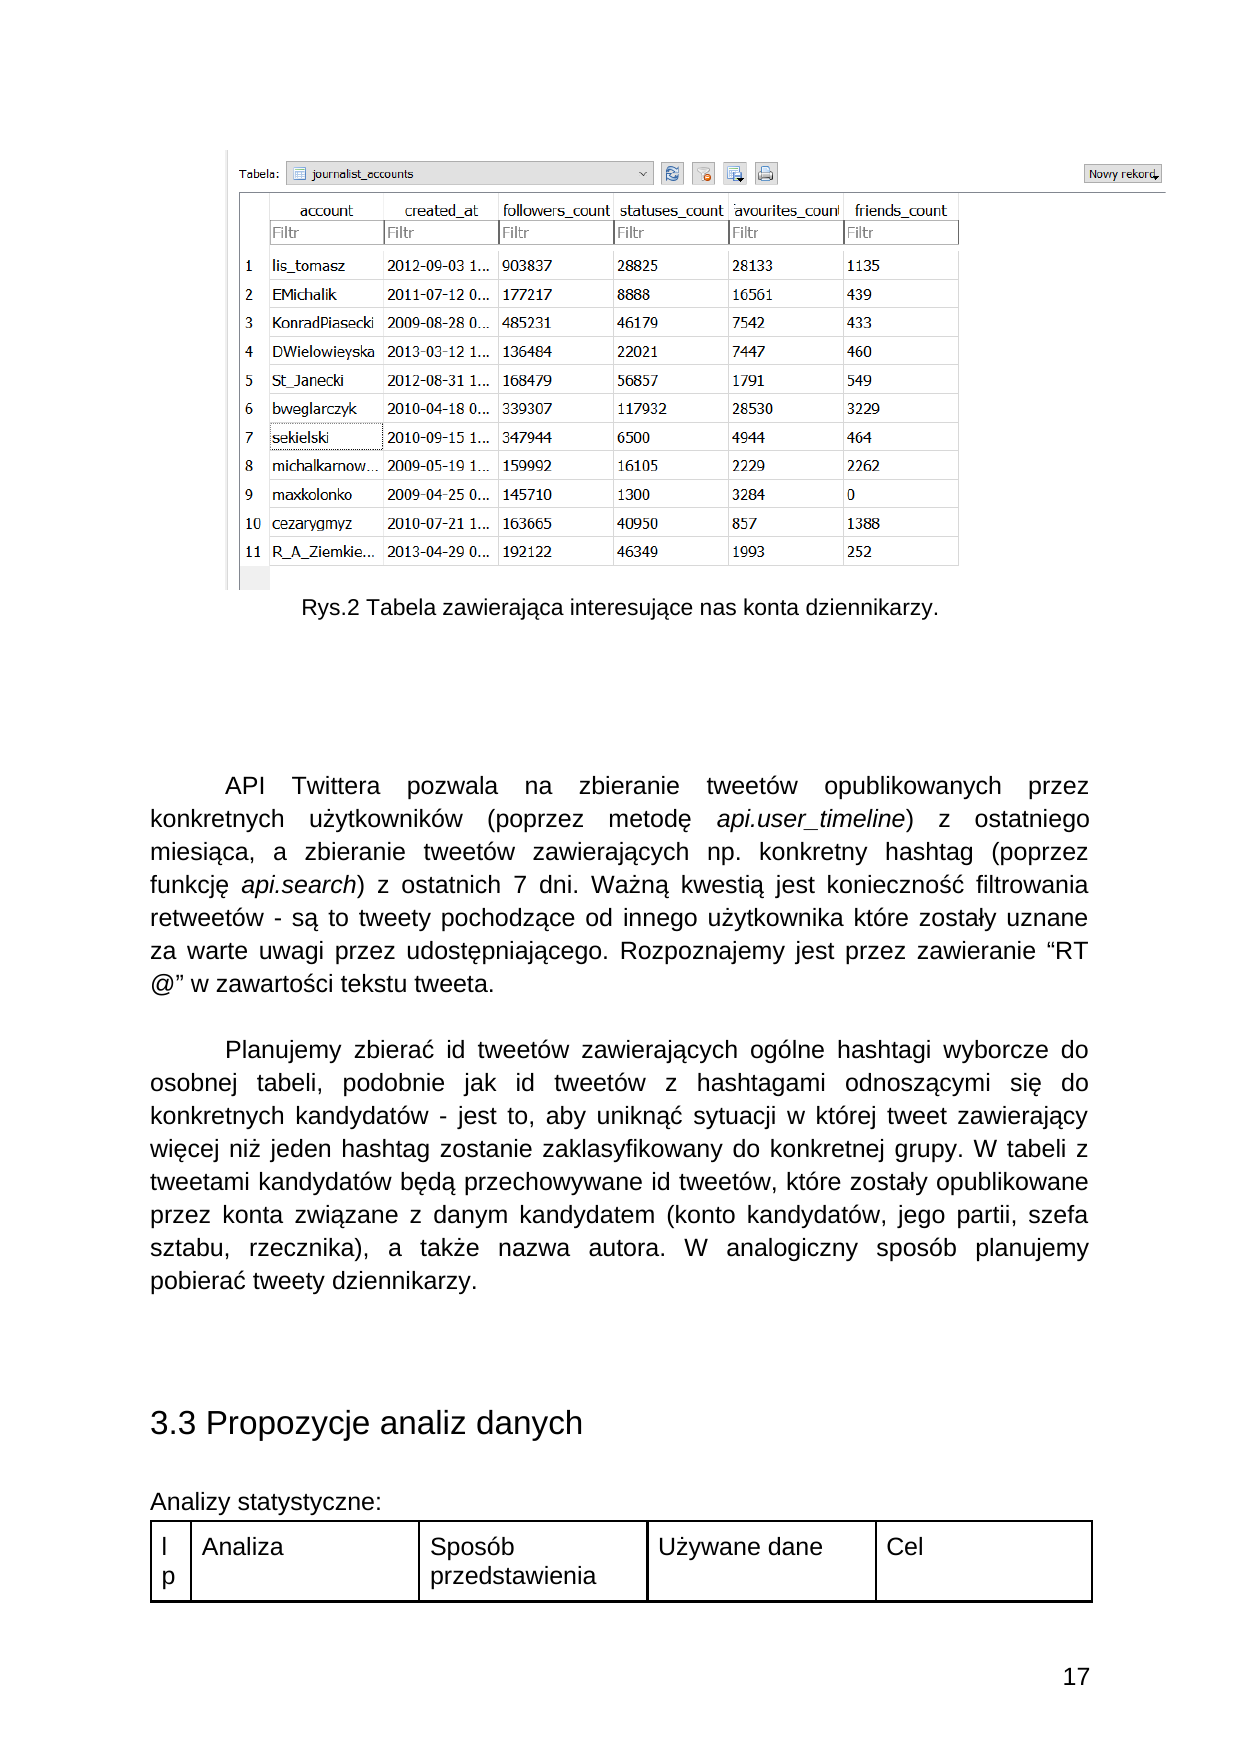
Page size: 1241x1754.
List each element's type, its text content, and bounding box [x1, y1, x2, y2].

text Rys.2 Tabela zawierająca interesujące nas konta dziennikarzy. [150, 594, 1090, 620]
text Planujemy zbierać id tweetów zawierających ogólne hashtagi wyborcze do osobnej tabeli, podobnie jak id tweetów z hashtagami odnoszącymi się do konkretnych kandydatów - jest to, aby uniknąć sytuacji w której tweet zawierający więcej niż jeden hashtag zostanie zaklasyfikowany do konkretnej grupy. W tabeli z tweetami kandydatów będą przechowywane id tweetów, które zostały opublikowane przez konta związane z danym kandydatem (konto kandydatów, jego partii, szefa sztabu, rzecznika), a także nazwa autora. W analogiczny sposób planujemy pobierać tweety dziennikarzy. [150, 1035, 1090, 1295]
table_header lp [152, 1522, 190, 1600]
table_header Sposób przedstawienia [420, 1522, 646, 1600]
table_header Używane dane [649, 1522, 875, 1600]
table_header Cel [877, 1522, 1091, 1600]
text Analizy statystyczne: [150, 1487, 1090, 1516]
text API Twittera pozwala na zbieranie tweetów opublikowanych przez konkretnych użytkowników (poprzez metodę api.user_timeline) z ostatniego miesiąca, a zbieranie tweetów zawierających np. konkretny hashtag (poprzez funkcję api.search) z ostatnich 7 dni. Ważną kwestią jest konieczność filtrowania retweetów - są to tweety pochodzące od innego użytkownika które zostały uznane za warte uwagi przez udostępniającego. Rozpoznajemy jest przez zawieranie “RT @” w zawartości tekstu tweeta. [150, 771, 1090, 998]
table_header Analiza [192, 1522, 418, 1600]
picture [225, 150, 1166, 590]
subtitle 3.3 Propozycje analiz danych [150, 1403, 1090, 1441]
